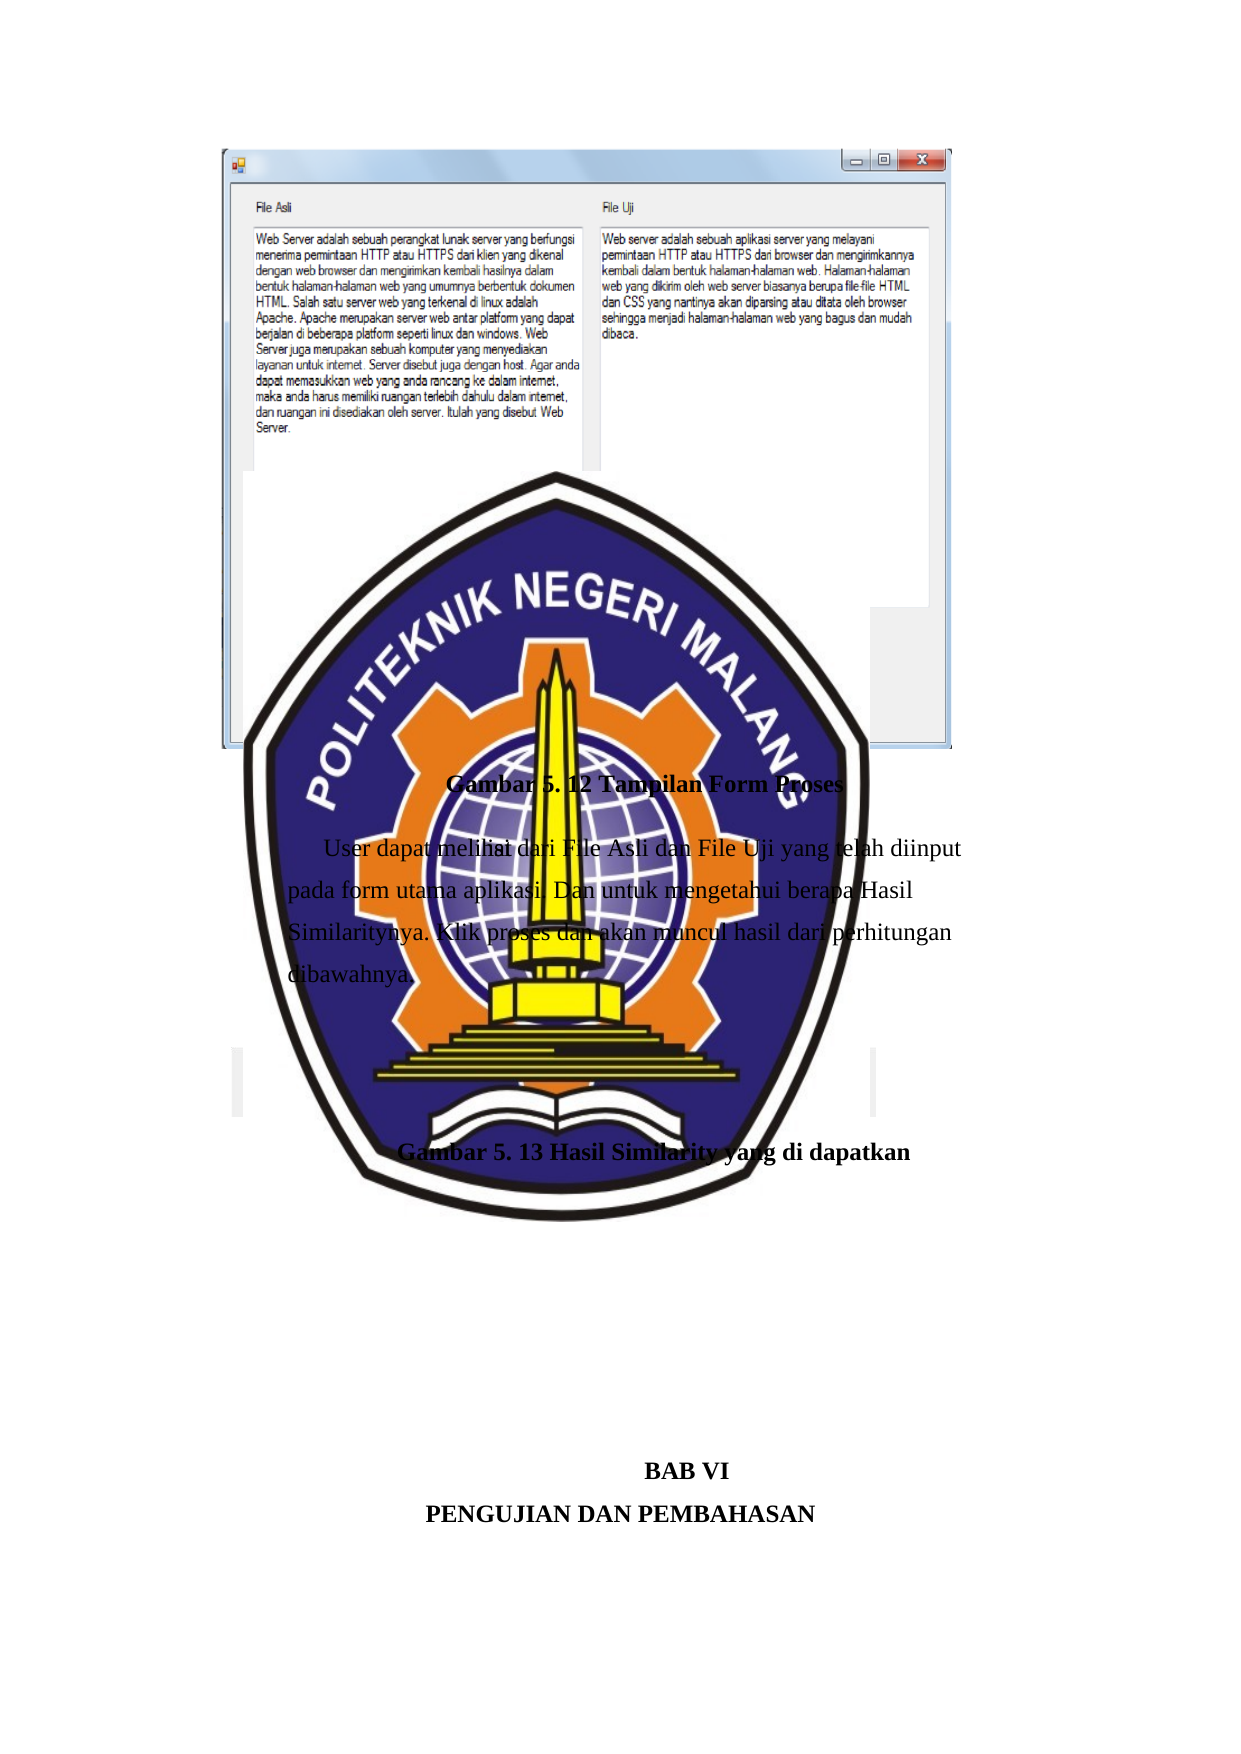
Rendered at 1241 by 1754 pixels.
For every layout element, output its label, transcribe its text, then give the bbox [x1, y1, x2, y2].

text BAB VI [360, 1456, 1014, 1485]
subtitle PENGUJIAN DAN PEMBAHASAN [425, 1499, 1012, 1528]
picture [221, 148, 952, 1222]
